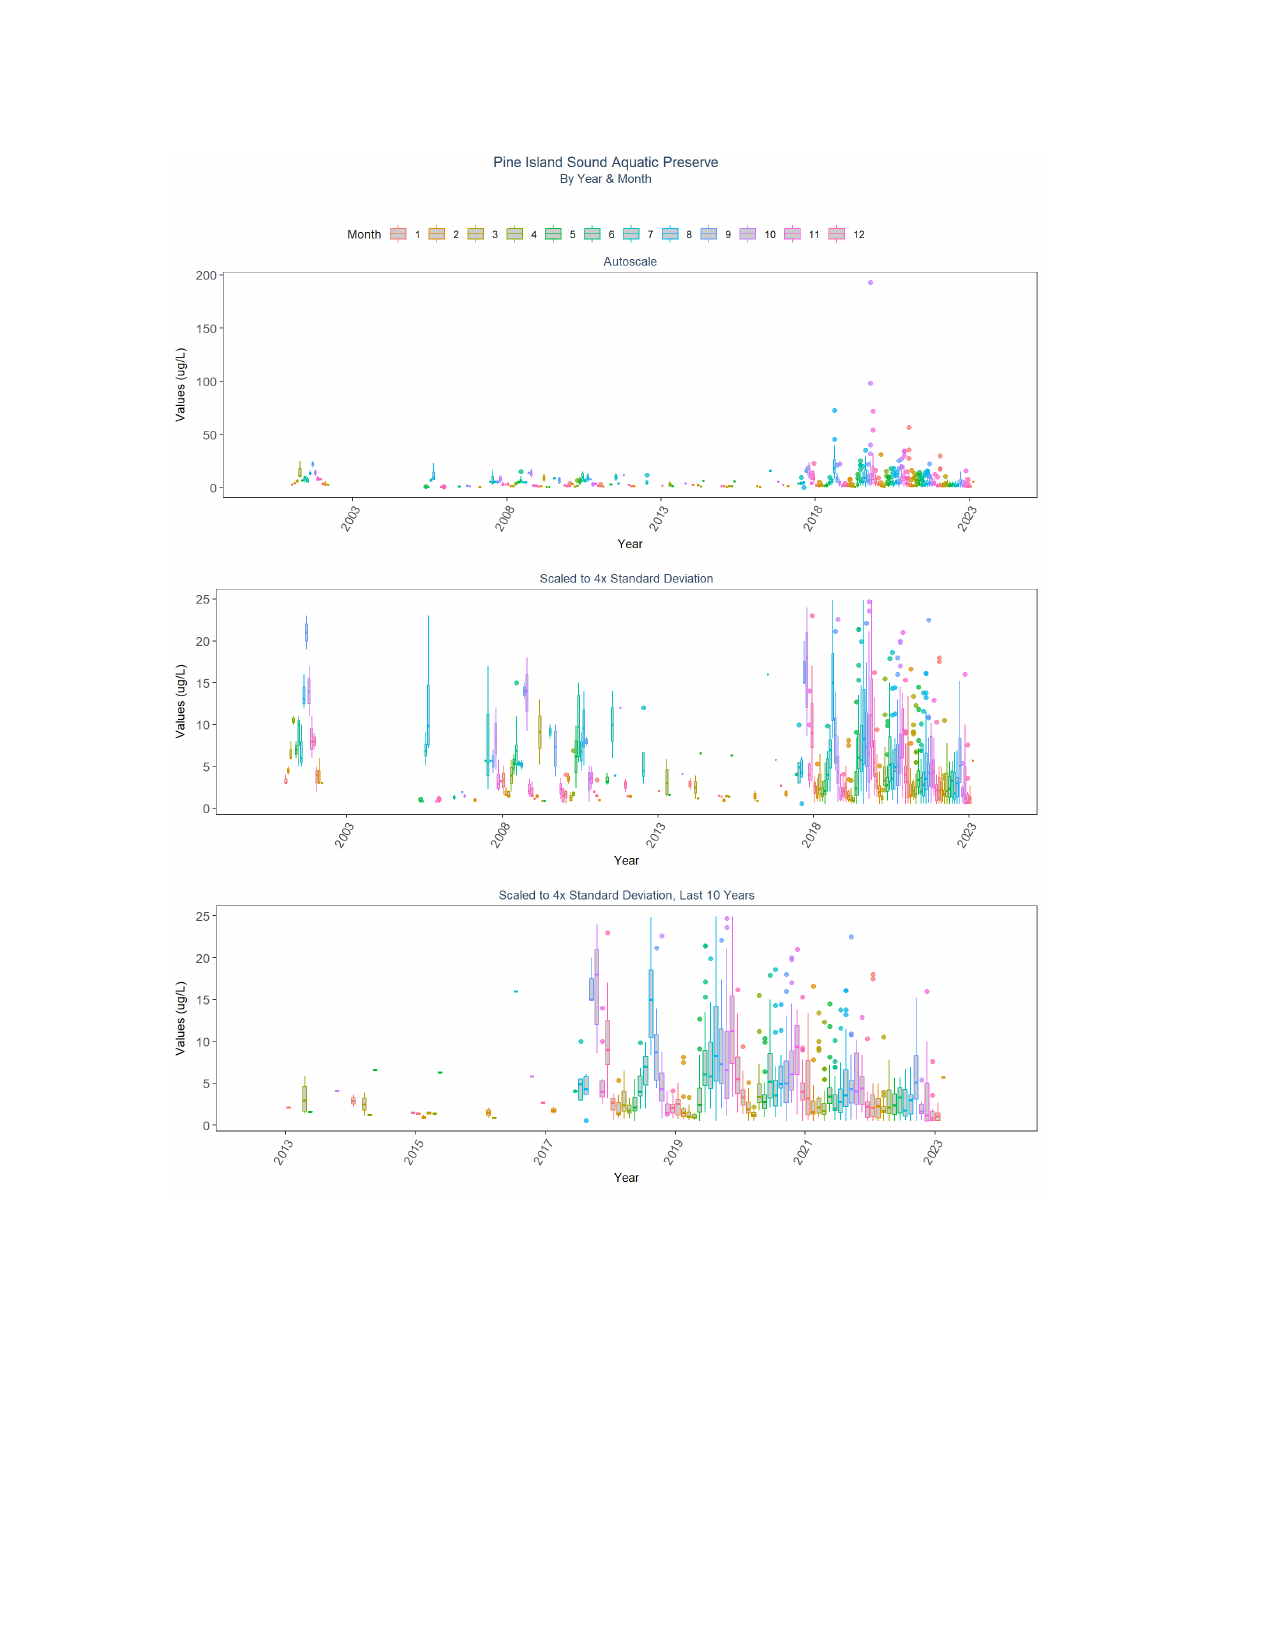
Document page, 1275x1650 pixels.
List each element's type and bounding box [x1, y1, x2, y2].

picture [168, 150, 1044, 1200]
